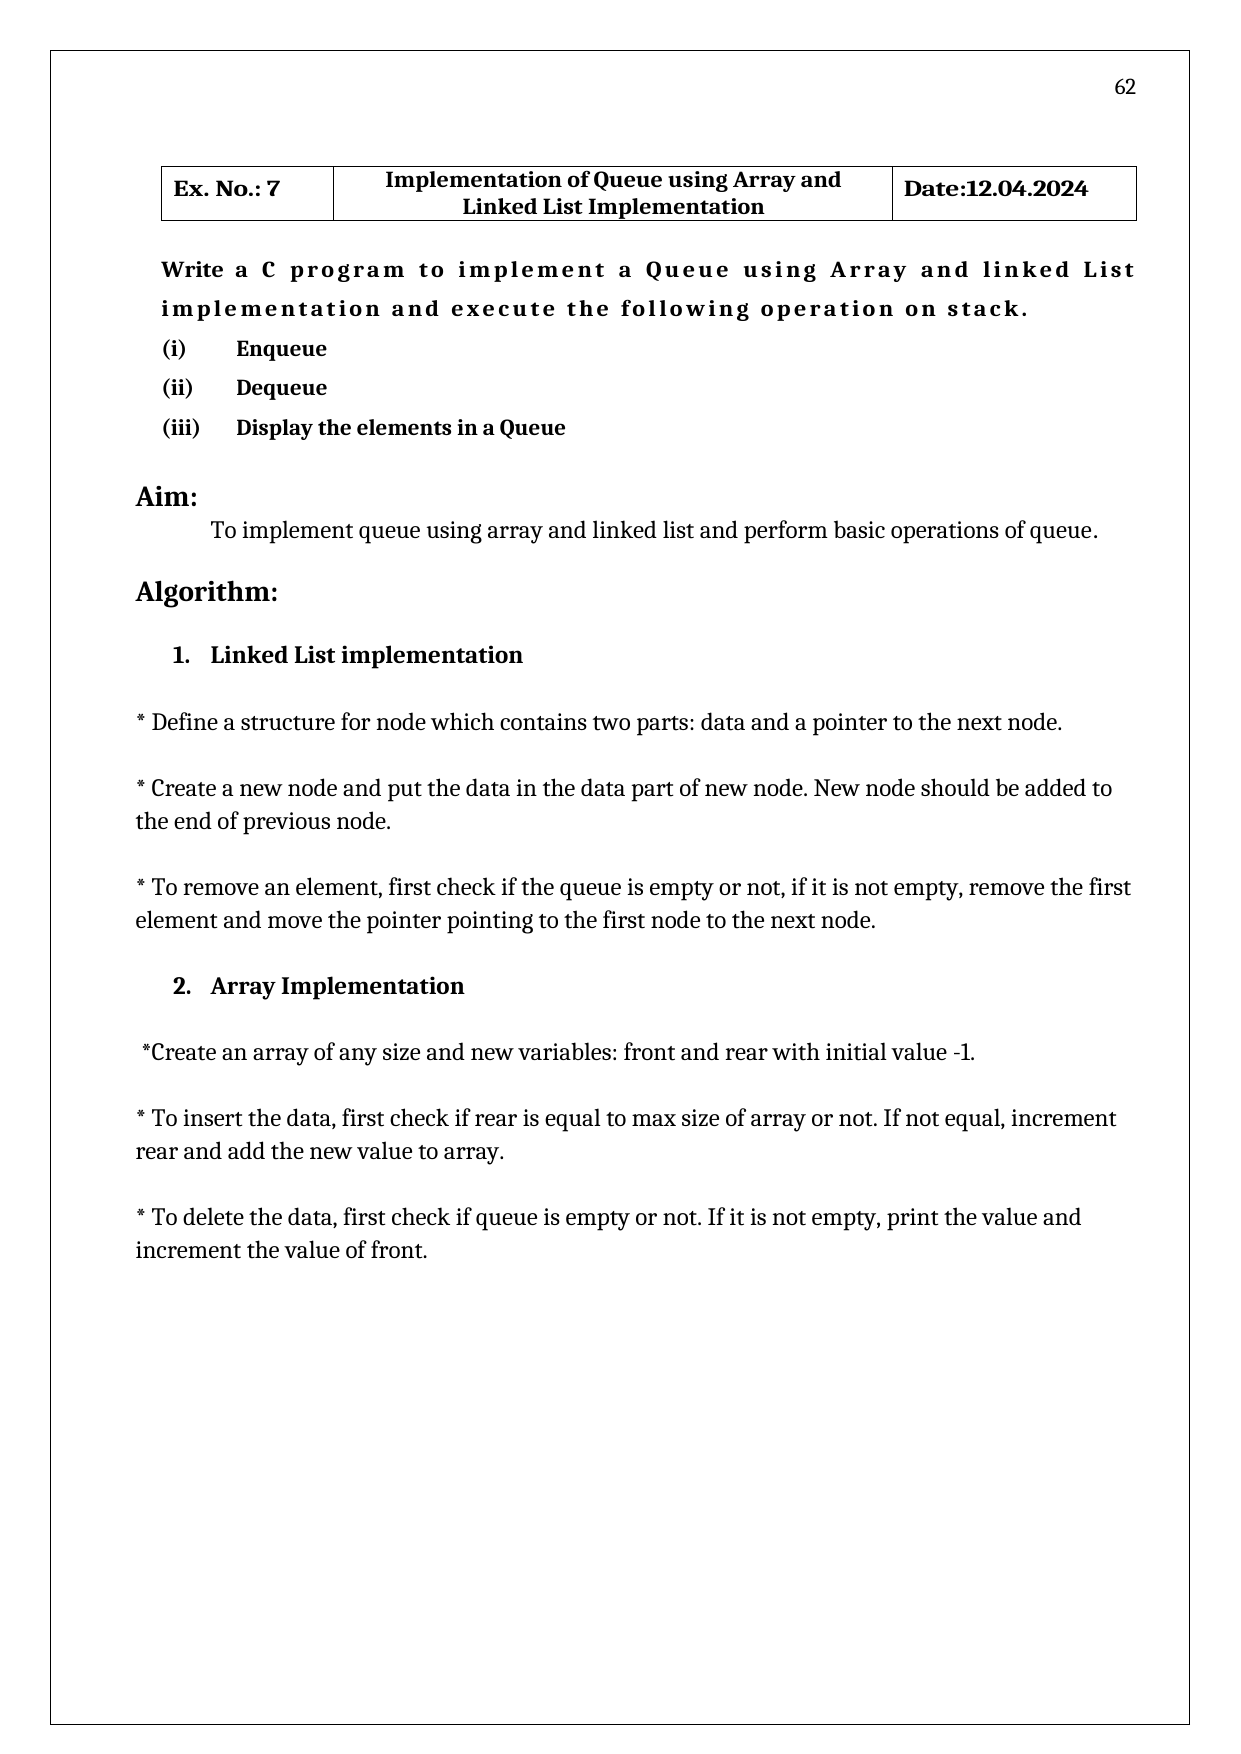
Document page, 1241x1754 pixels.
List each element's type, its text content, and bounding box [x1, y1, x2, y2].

text * To remove an element, first check if the queue is empty or not, if it is not empty, remove the first element and move the pointer pointing to the first node to the next node. [135, 873, 1136, 934]
list Array Implementation [173, 972, 1136, 1000]
text Algorithm: [135, 575, 1136, 608]
list Enqueue [161, 335, 1136, 362]
text Write a C program to implement a Queue using Array and linked List implementation and execute the following operation on stack. [161, 256, 1136, 322]
text To implement queue using array and linked list and perform basic operations of queue. [135, 514, 1136, 544]
text Aim: [135, 480, 1136, 514]
list Linked List implementation [173, 641, 1136, 670]
text *Create an array of any size and new variables: front and rear with initial value -1. [135, 1038, 1136, 1066]
text * Define a structure for node which contains two parts: data and a pointer to the next node. [135, 707, 1136, 736]
text * To insert the data, first check if rear is equal to max size of array or not. If not equal, increment rear and add the new value to array. [135, 1104, 1136, 1166]
list Display the elements in a Queue [161, 414, 1136, 441]
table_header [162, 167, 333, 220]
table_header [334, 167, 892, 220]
list Dequeue [161, 375, 1136, 401]
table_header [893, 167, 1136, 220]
text * To delete the data, first check if queue is empty or not. If it is not empty, print the value and increment the value of front. [135, 1203, 1136, 1264]
text * Create a new node and put the data in the data part of new node. New node should be added to the end of previous node. [135, 773, 1136, 835]
